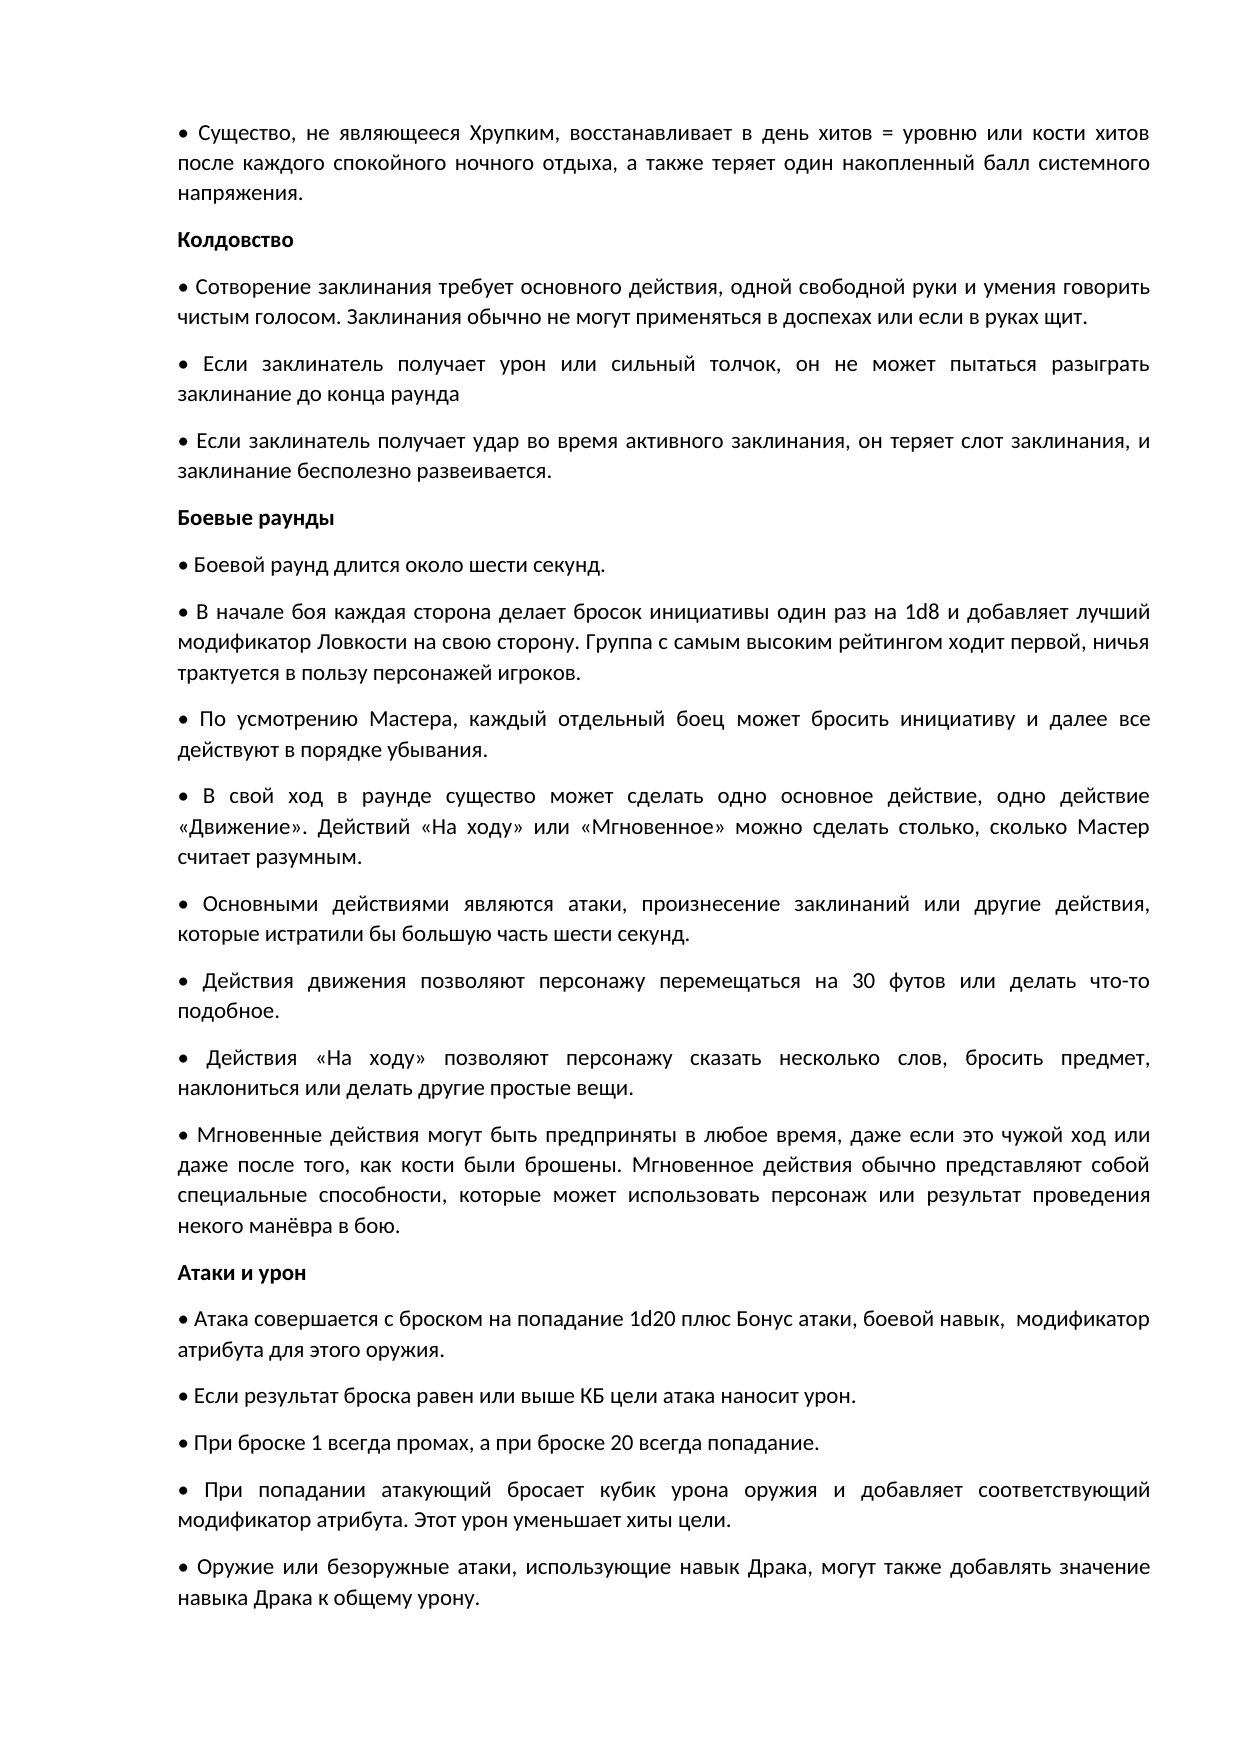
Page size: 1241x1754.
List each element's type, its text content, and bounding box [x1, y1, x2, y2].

text • При попадании атакующий бросает кубик урона оружия и добавляет соответствующий модификатор атрибута. Этот урон уменьшает хиты цели. [177, 1475, 1152, 1534]
text • Основными действиями являются атаки, произнесение заклинаний или другие действия, которые истратили бы большую часть шести секунд. [177, 889, 1152, 947]
text • Действия движения позволяют персонажу перемещаться на 30 футов или делать что-то подобное. [177, 966, 1152, 1024]
text • Действия «На ходу» позволяют персонажу сказать несколько слов, бросить предмет, наклониться или делать другие простые вещи. [177, 1043, 1152, 1101]
text Атаки и урон [177, 1258, 1152, 1286]
text • Атака совершается с броском на попадание 1d20 плюс Бонус атаки, боевой навык, модификатор атрибута для этого оружия. [177, 1304, 1152, 1363]
text Колдовство [177, 225, 1152, 253]
text • Оружие или безоружные атаки, использующие навык Драка, могут также добавлять значение навыка Драка к общему урону. [177, 1552, 1152, 1611]
text • Существо, не являющееся Хрупким, восстанавливает в день хитов = уровню или кости хитов после каждого спокойного ночного отдыха, а также теряет один накопленный балл системного напряжения. [177, 118, 1152, 207]
text • Сотворение заклинания требует основного действия, одной свободной руки и умения говорить чистым голосом. Заклинания обычно не могут применяться в доспехах или если в руках щит. [177, 272, 1152, 331]
text Боевые раунды [177, 503, 1152, 532]
text • В начале боя каждая сторона делает бросок инициативы один раз на 1d8 и добавляет лучший модификатор Ловкости на свою сторону. Группа с самым высоким рейтингом ходит первой, ничья трактуется в пользу персонажей игроков. [177, 597, 1152, 686]
text • В свой ход в раунде существо может сделать одно основное действие, одно действие «Движение». Действий «На ходу» или «Мгновенное» можно сделать столько, сколько Мастер считает разумным. [177, 782, 1152, 870]
text • По усмотрению Мастера, каждый отдельный боец ​​может бросить инициативу и далее все действуют в порядке убывания. [177, 704, 1152, 763]
text • Мгновенные действия могут быть предприняты в любое время, даже если это чужой ход или даже после того, как кости были брошены. Мгновенное действия обычно представляют собой специальные способности, которые может использовать персонаж или результат проведения некого манёвра в бою. [177, 1120, 1152, 1239]
text • Если результат броска равен или выше КБ цели атака наносит урон. [177, 1382, 1152, 1410]
text • При броске 1 всегда промах, а при броске 20 всегда попадание. [177, 1428, 1152, 1457]
text • Если заклинатель получает удар во время активного заклинания, он теряет слот заклинания, и заклинание бесполезно развеивается. [177, 426, 1152, 485]
text • Боевой раунд длится около шести секунд. [177, 550, 1152, 578]
text • Если заклинатель получает урон или сильный толчок, он не может пытаться разыграть заклинание до конца раунда [177, 349, 1152, 408]
